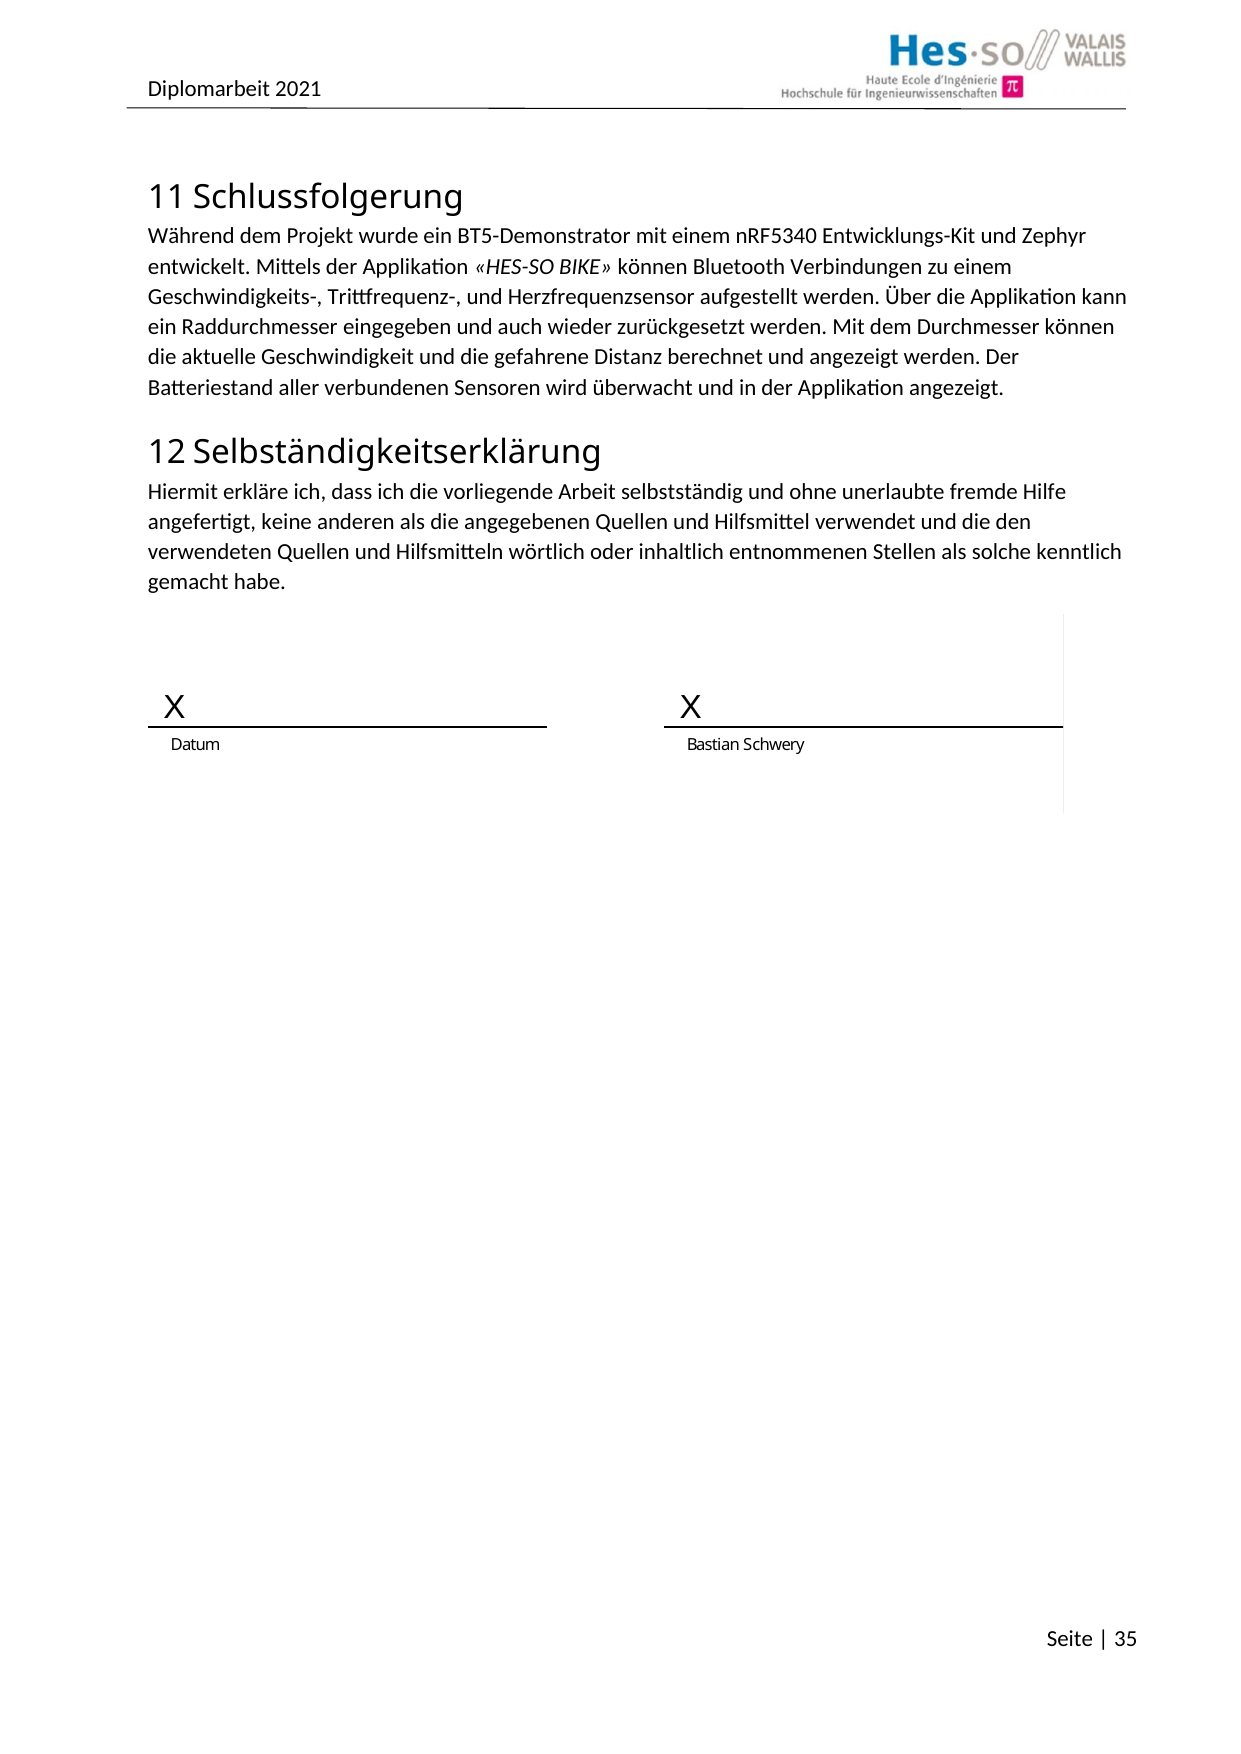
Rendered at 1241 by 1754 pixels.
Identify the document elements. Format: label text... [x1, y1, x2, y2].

subtitle Selbständigkeitserklärung [148, 428, 1137, 473]
subtitle Schlussfolgerung [148, 173, 1137, 218]
picture [771, 12, 1137, 119]
text Während dem Projekt wurde ein BT5-Demonstrator mit einem nRF5340 Entwicklungs-Kit und Zephyr entwickelt. Mittels der Applikation «HES-SO BIKE» können Bluetooth Verbindungen zu einem Geschwindigkeits-, Trittfrequenz-, und Herzfrequenzsensor aufgestellt werden. Über die Applikation kann ein Raddurchmesser eingegeben und auch wieder zurückgesetzt werden. Mit dem Durchmesser können die aktuelle Geschwindigkeit und die gefahrene Distanz berechnet und angezeigt werden. Der Batteriestand aller verbundenen Sensoren wird überwacht und in der Applikation angezeigt. [148, 222, 1137, 401]
text Hiermit erkläre ich, dass ich die vorliegende Arbeit selbstständig und ohne unerlaubte fremde Hilfe angefertigt, keine anderen als die angegebenen Quellen und Hilfsmittel verwendet und die den verwendeten Quellen und Hilfsmitteln wörtlich oder inhaltlich entnommenen Stellen als solche kenntlich gemacht habe. [148, 477, 1137, 595]
